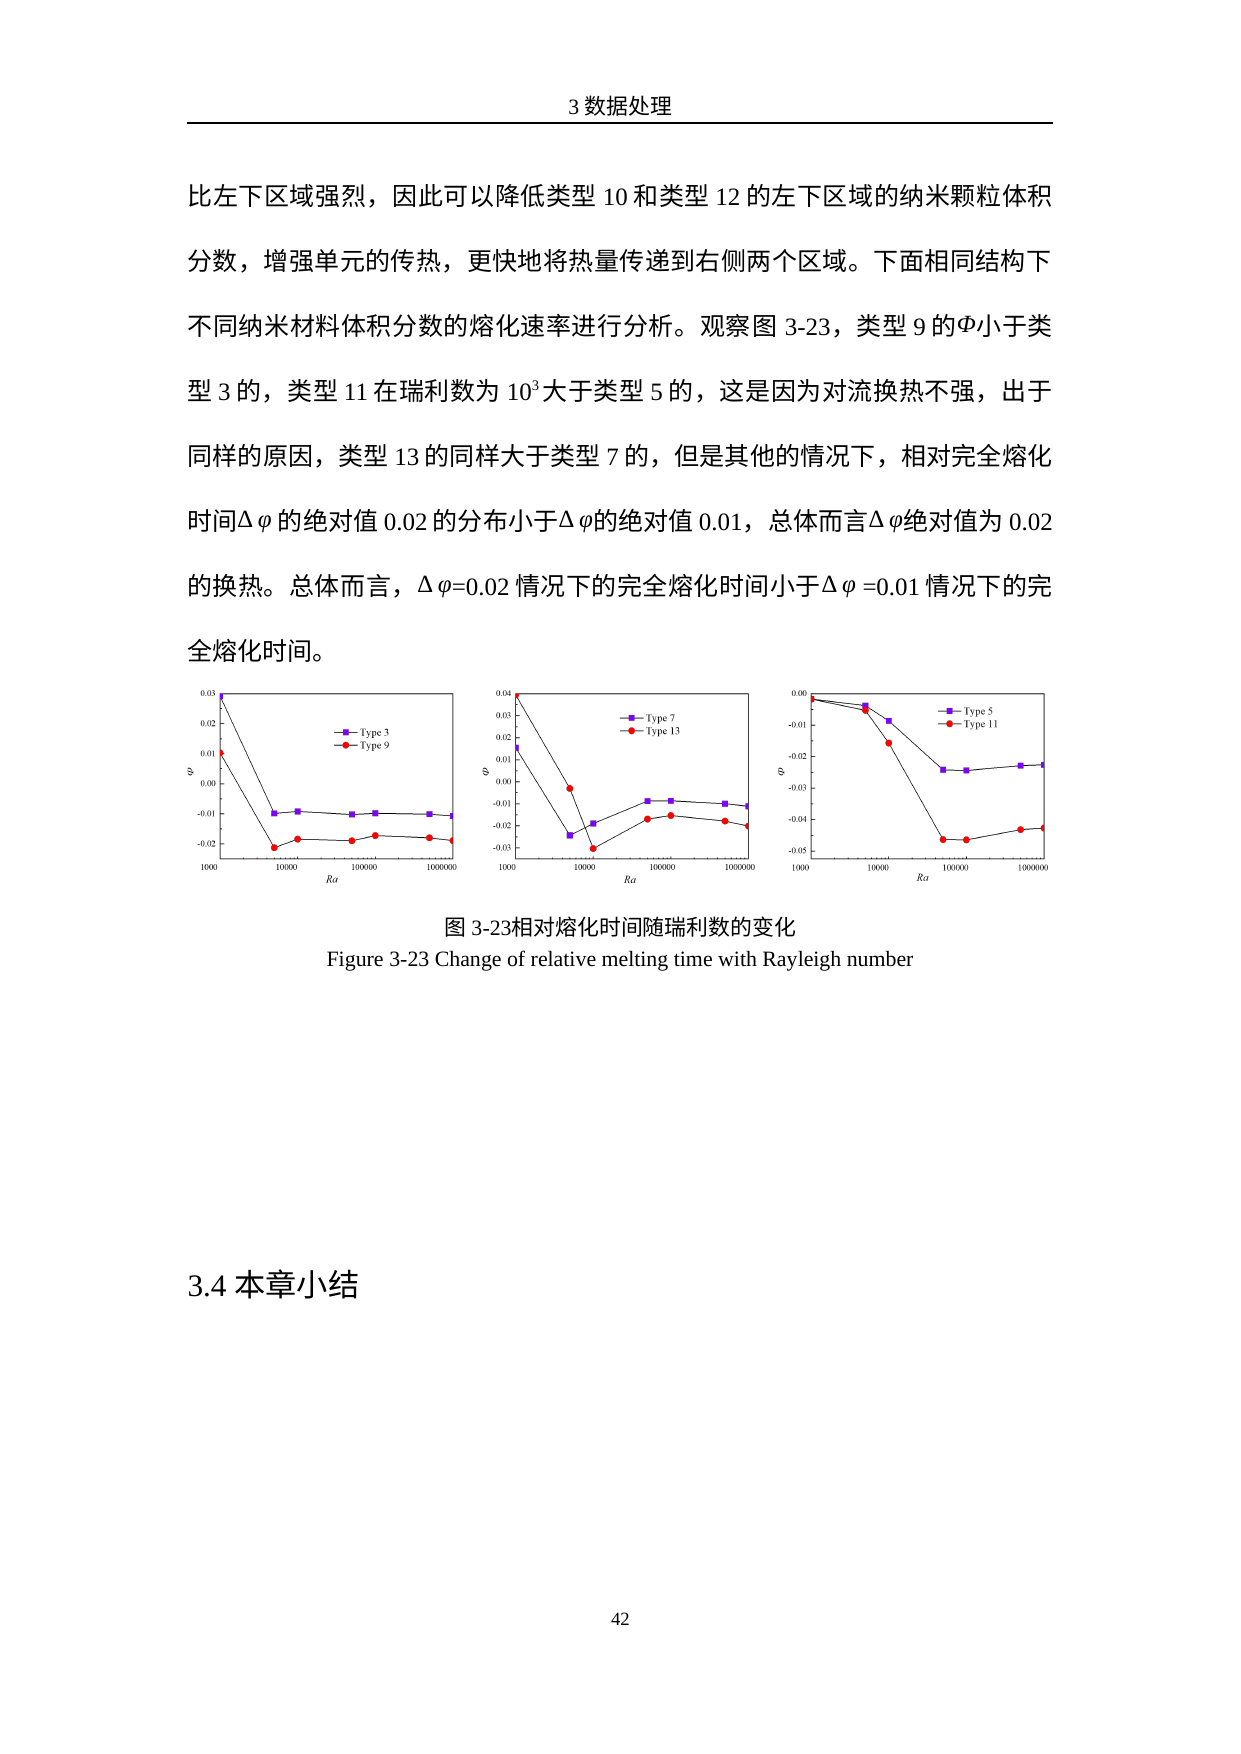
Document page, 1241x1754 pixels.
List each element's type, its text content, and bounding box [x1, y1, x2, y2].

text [187, 162, 1053, 682]
subtitle 本章小结 [187, 1251, 1053, 1316]
picture [187, 682, 1053, 889]
